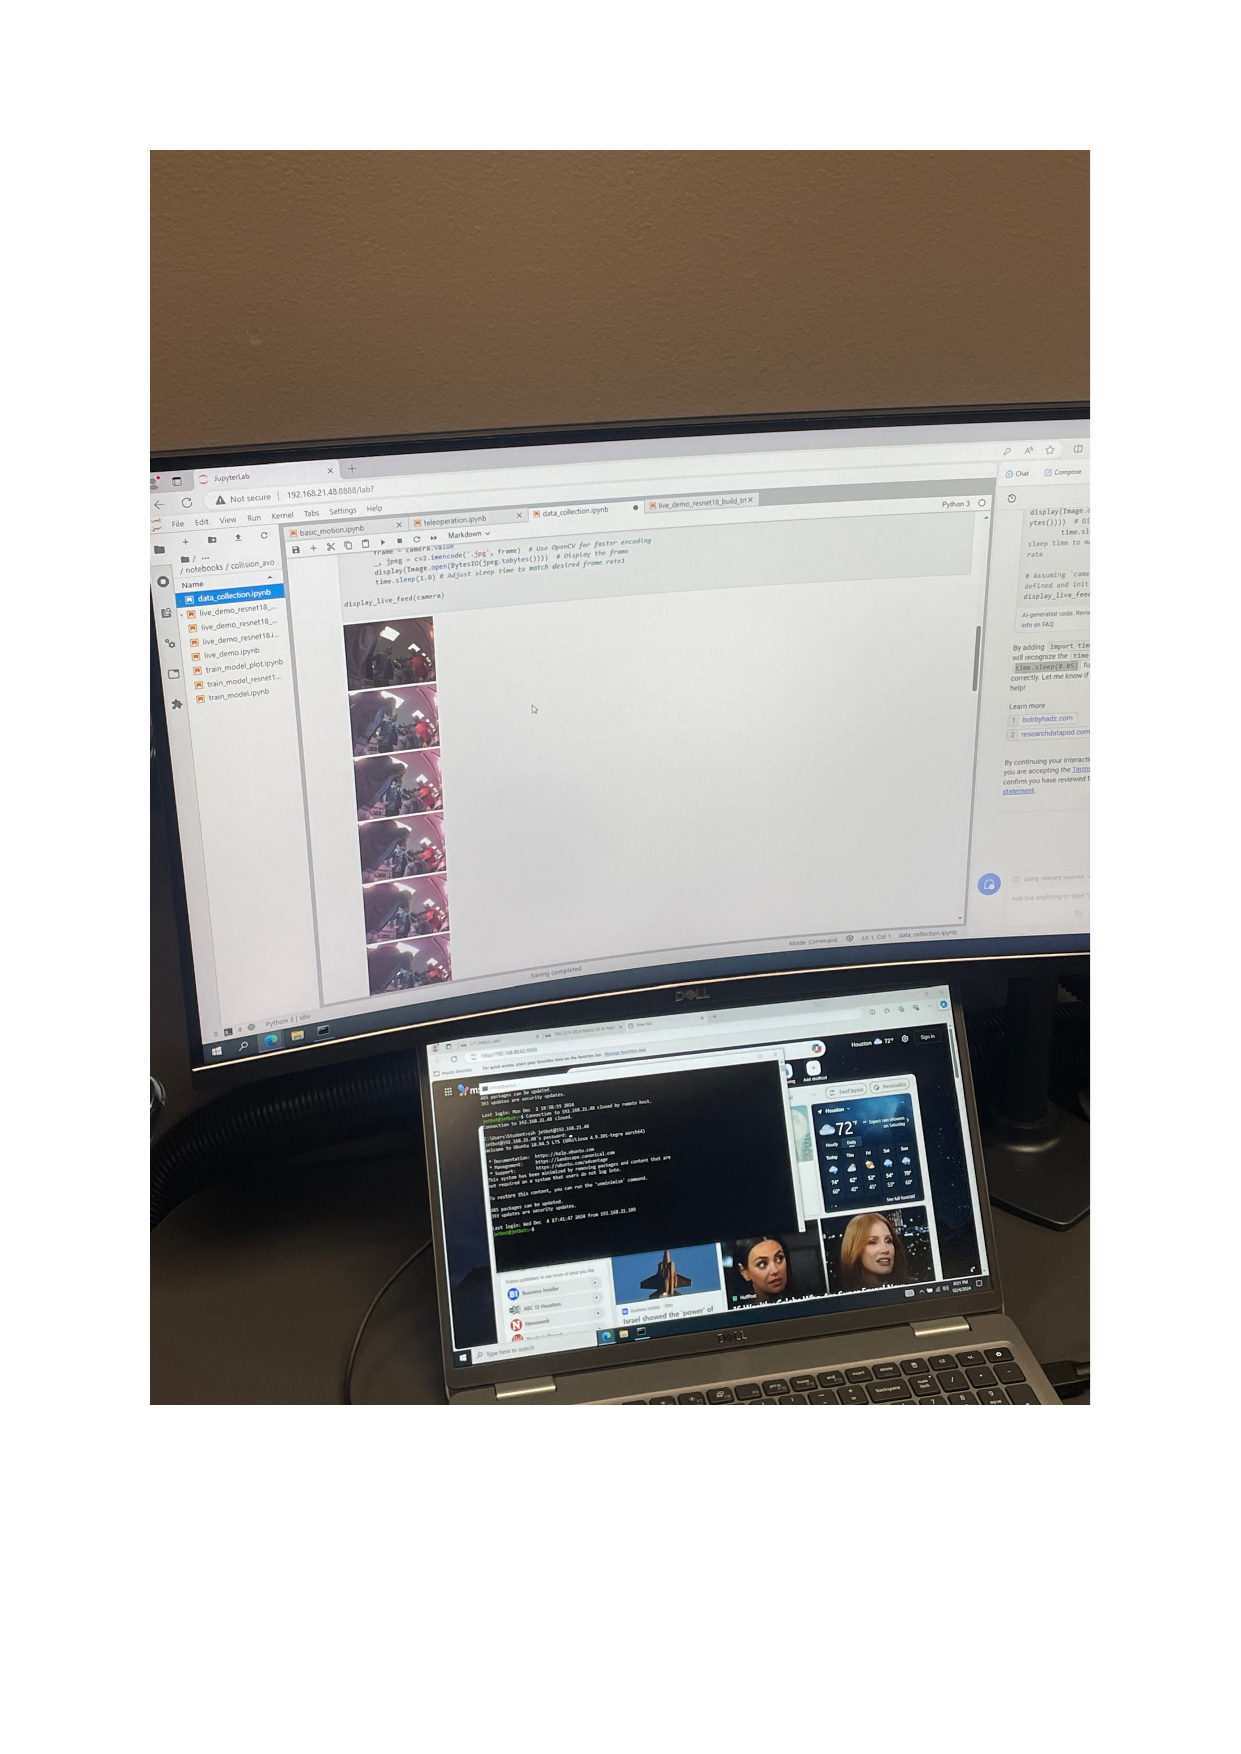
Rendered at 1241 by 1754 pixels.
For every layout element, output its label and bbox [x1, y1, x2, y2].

picture [150, 150, 1091, 1405]
